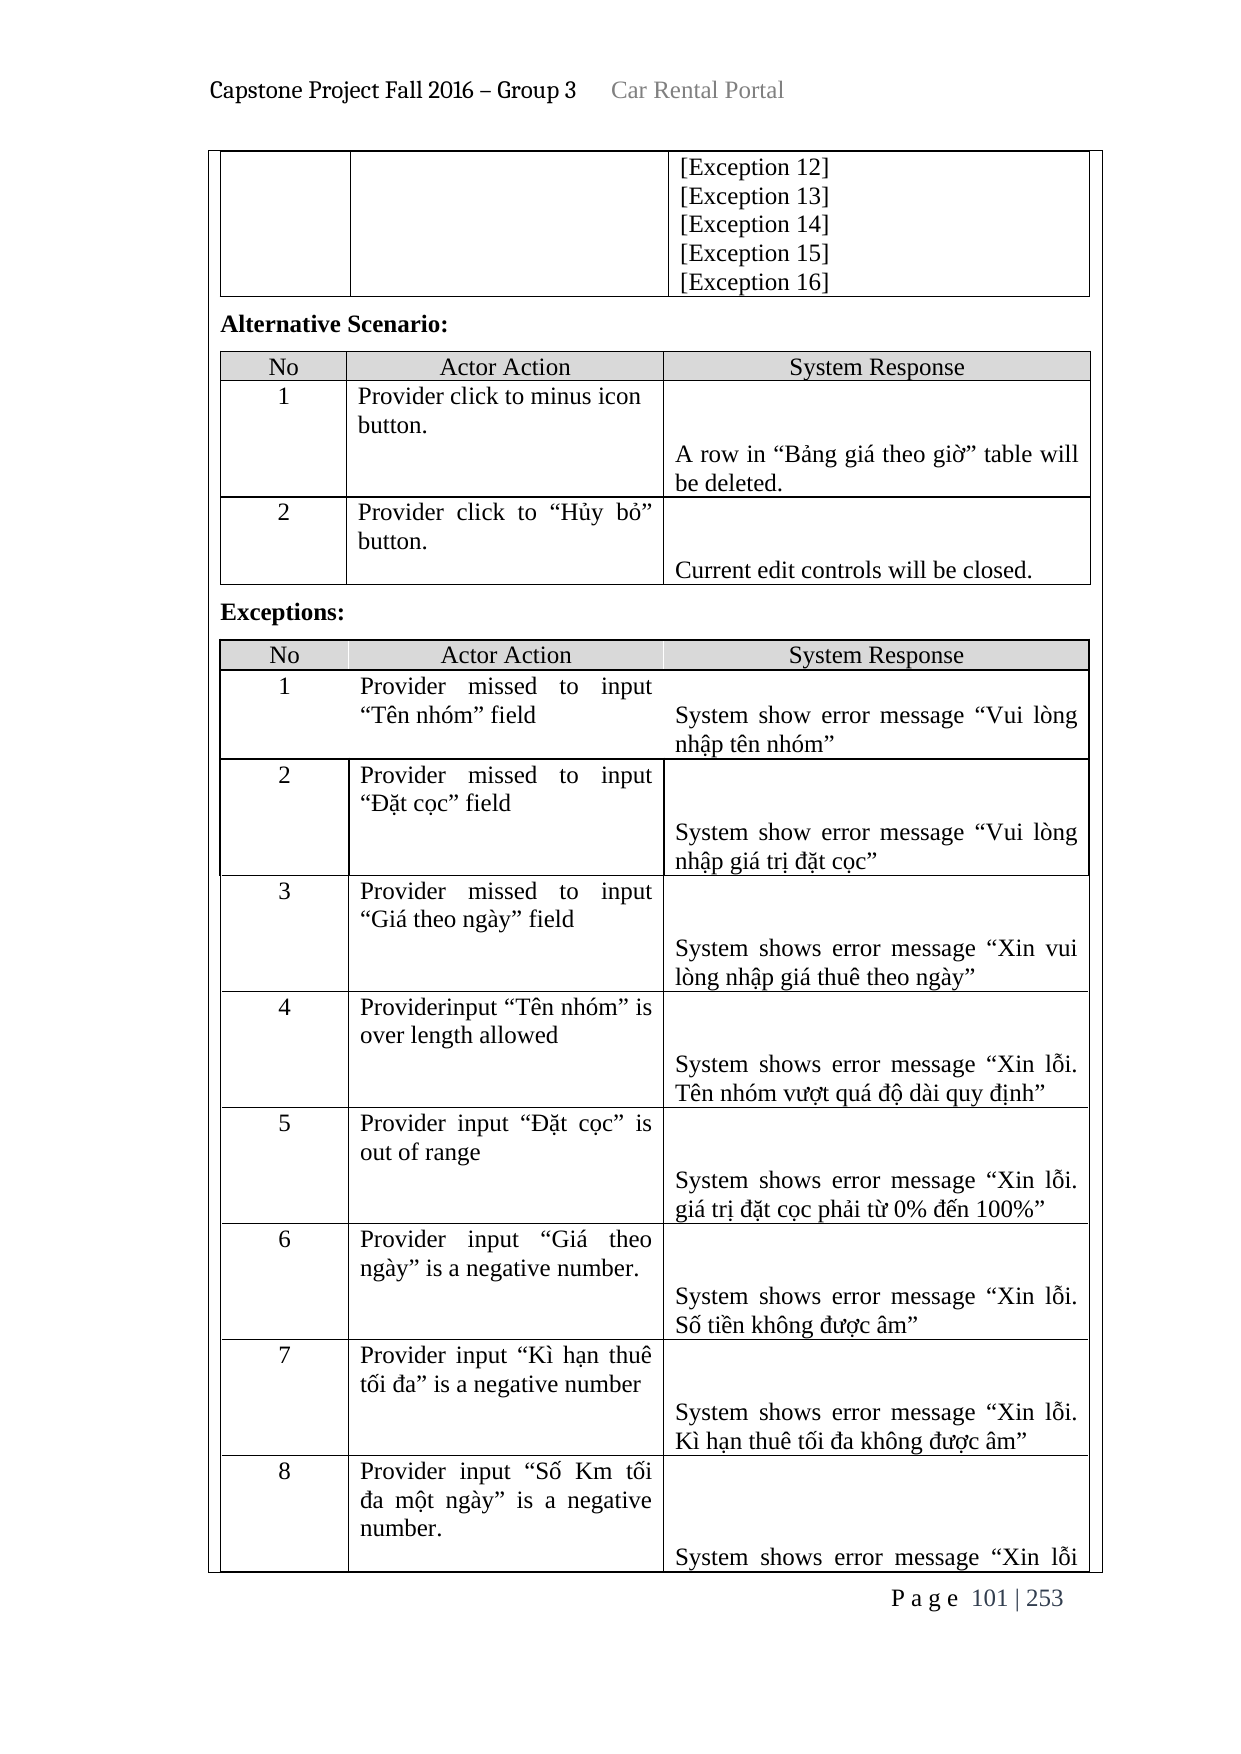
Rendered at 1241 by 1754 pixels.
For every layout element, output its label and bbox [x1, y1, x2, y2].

table_cell [209, 151, 1102, 1572]
